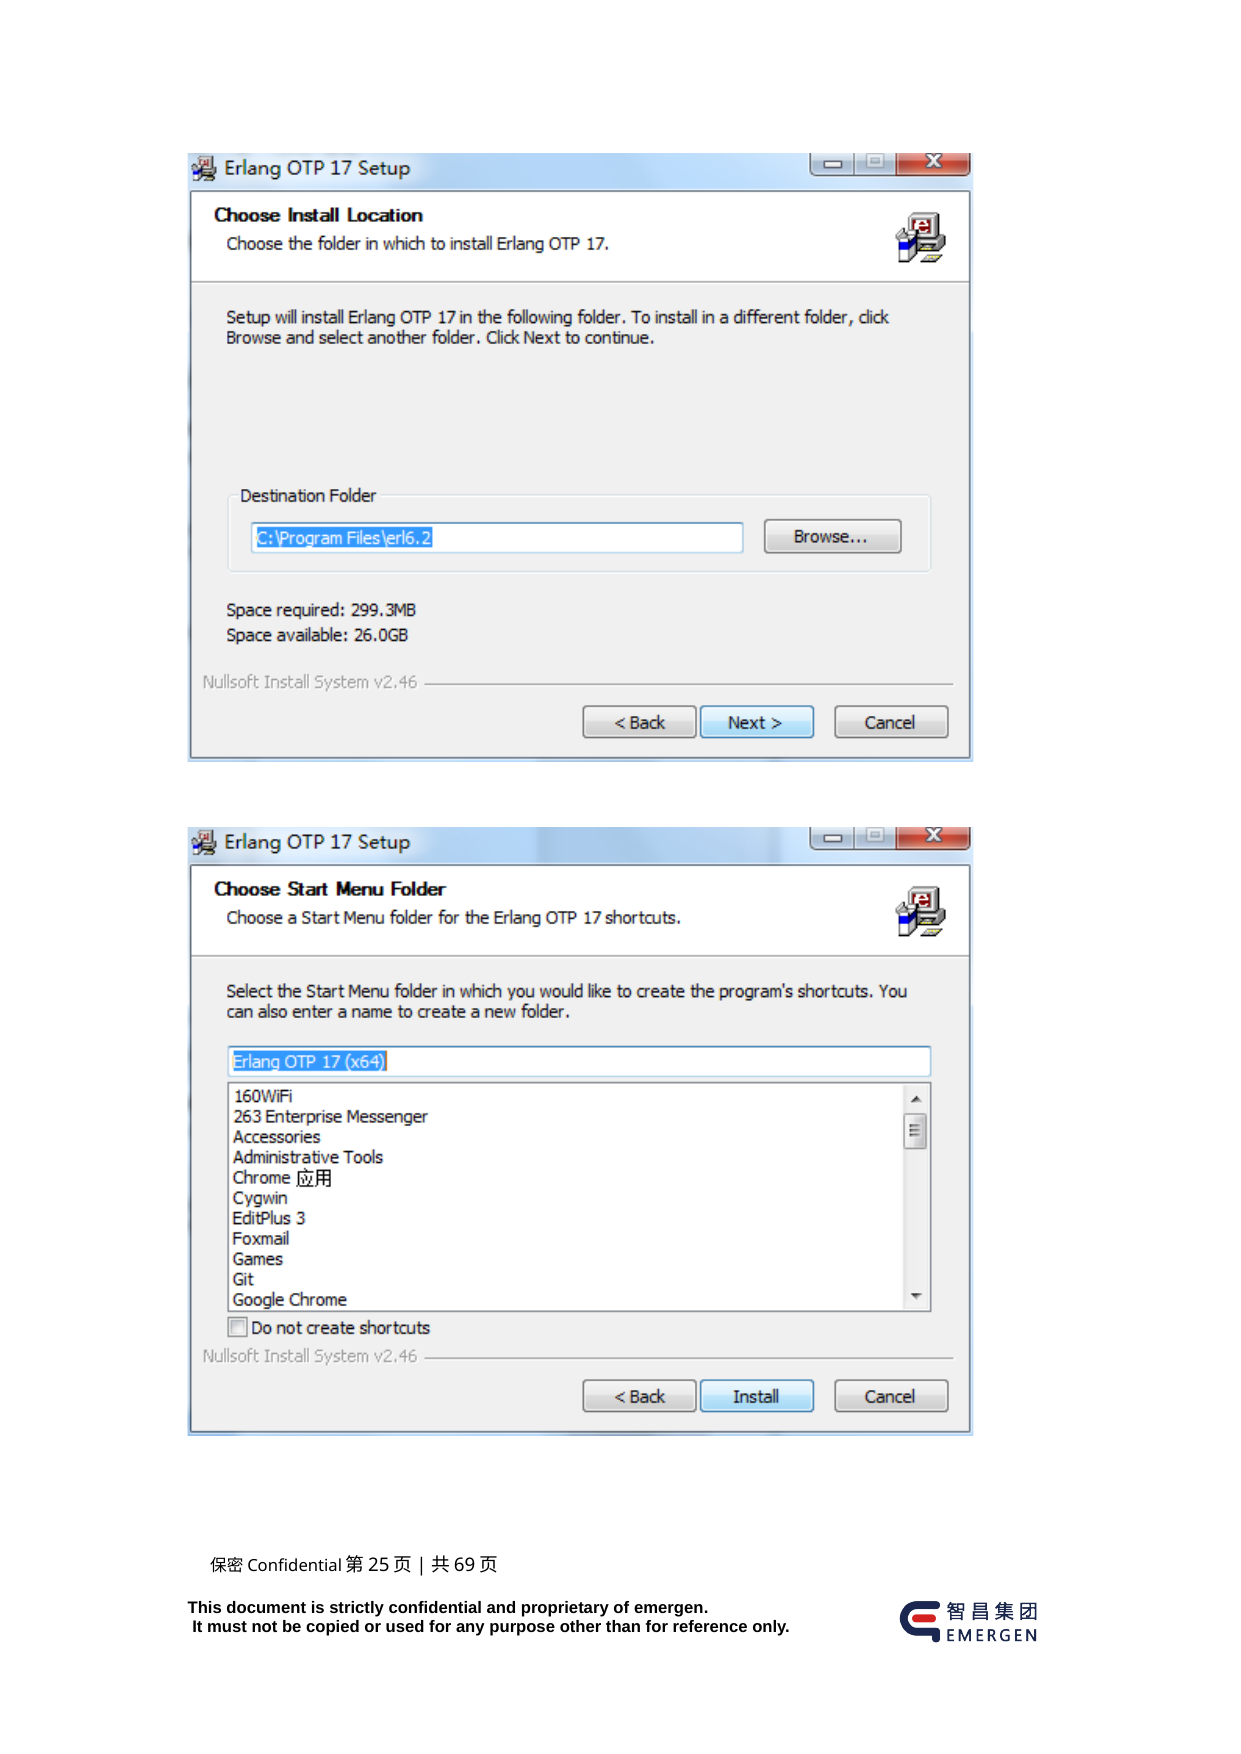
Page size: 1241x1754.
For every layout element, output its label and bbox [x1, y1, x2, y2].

picture [187, 153, 974, 762]
picture [871, 1550, 1064, 1689]
picture [187, 827, 974, 1436]
